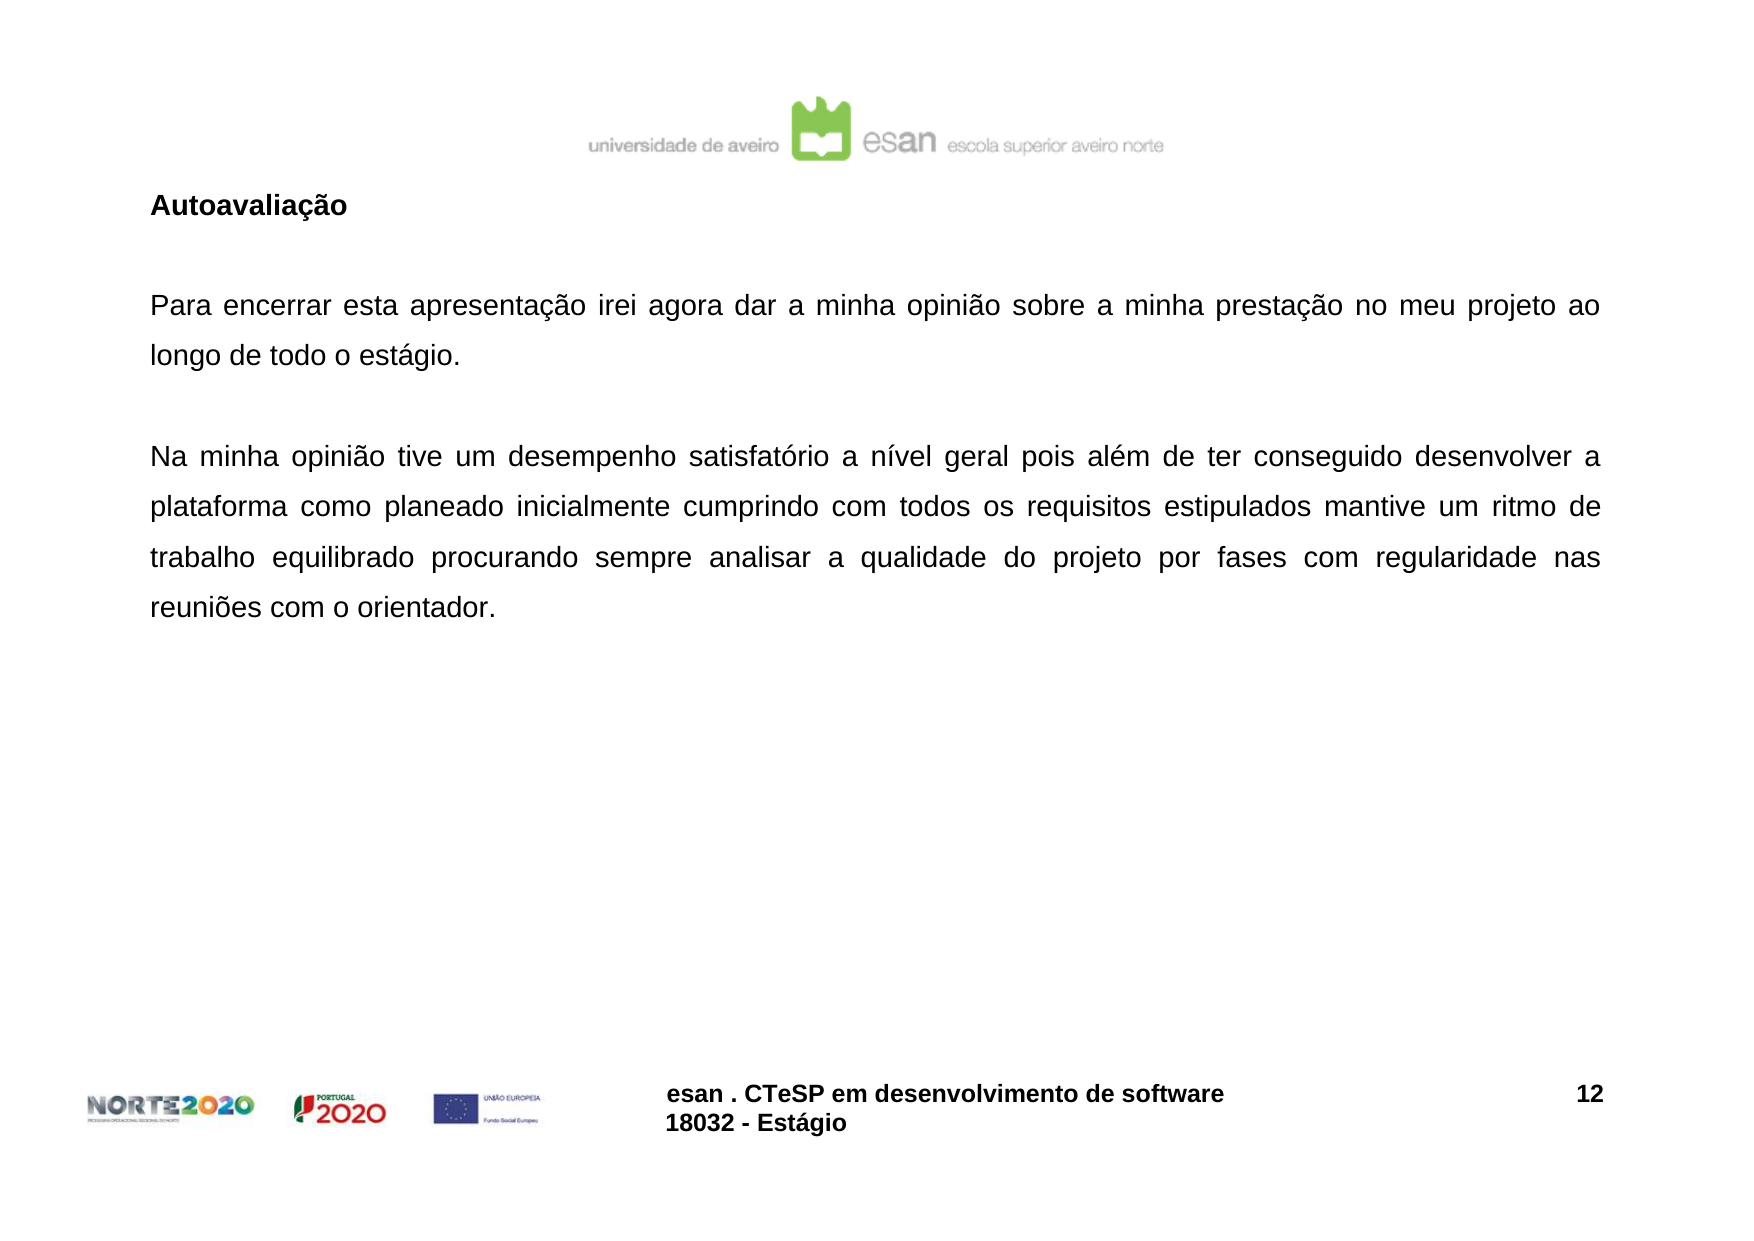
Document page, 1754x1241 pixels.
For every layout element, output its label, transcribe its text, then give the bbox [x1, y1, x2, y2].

text Para encerrar esta apresentação irei agora dar a minha opinião sobre a minha prestação no meu projeto ao longo de todo o estágio. [150, 288, 1604, 372]
text Autoavaliação [150, 187, 1604, 221]
picture [70, 1077, 614, 1140]
text Na minha opinião tive um desempenho satisfatório a nível geral pois além de ter conseguido desenvolver a plataforma como planeado inicialmente cumprindo com todos os requisitos estipulados mantive um ritmo de trabalho equilibrado procurando sempre analisar a qualidade do projeto por fases com regularidade nas reuniões com o orientador. [150, 439, 1604, 623]
